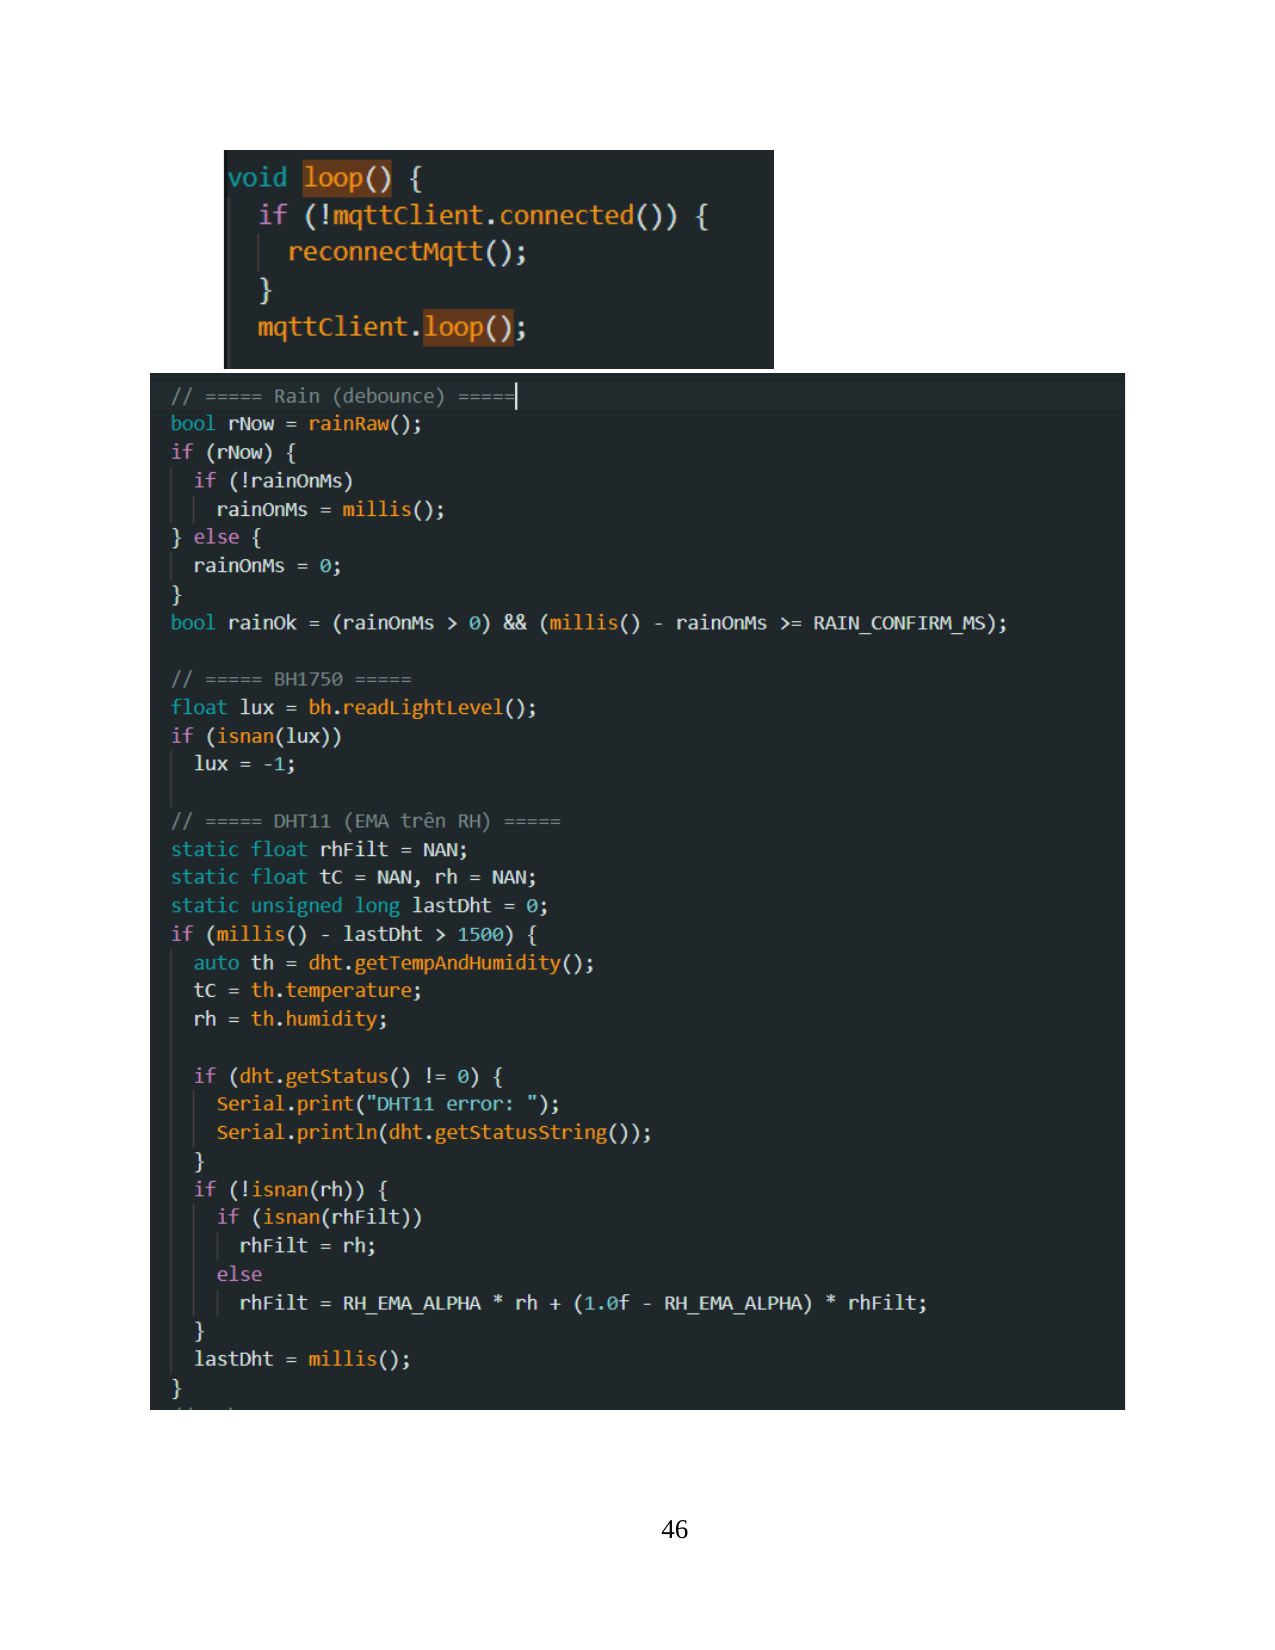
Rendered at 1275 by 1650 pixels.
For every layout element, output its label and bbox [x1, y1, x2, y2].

picture [150, 373, 1125, 1410]
picture [223, 150, 774, 369]
